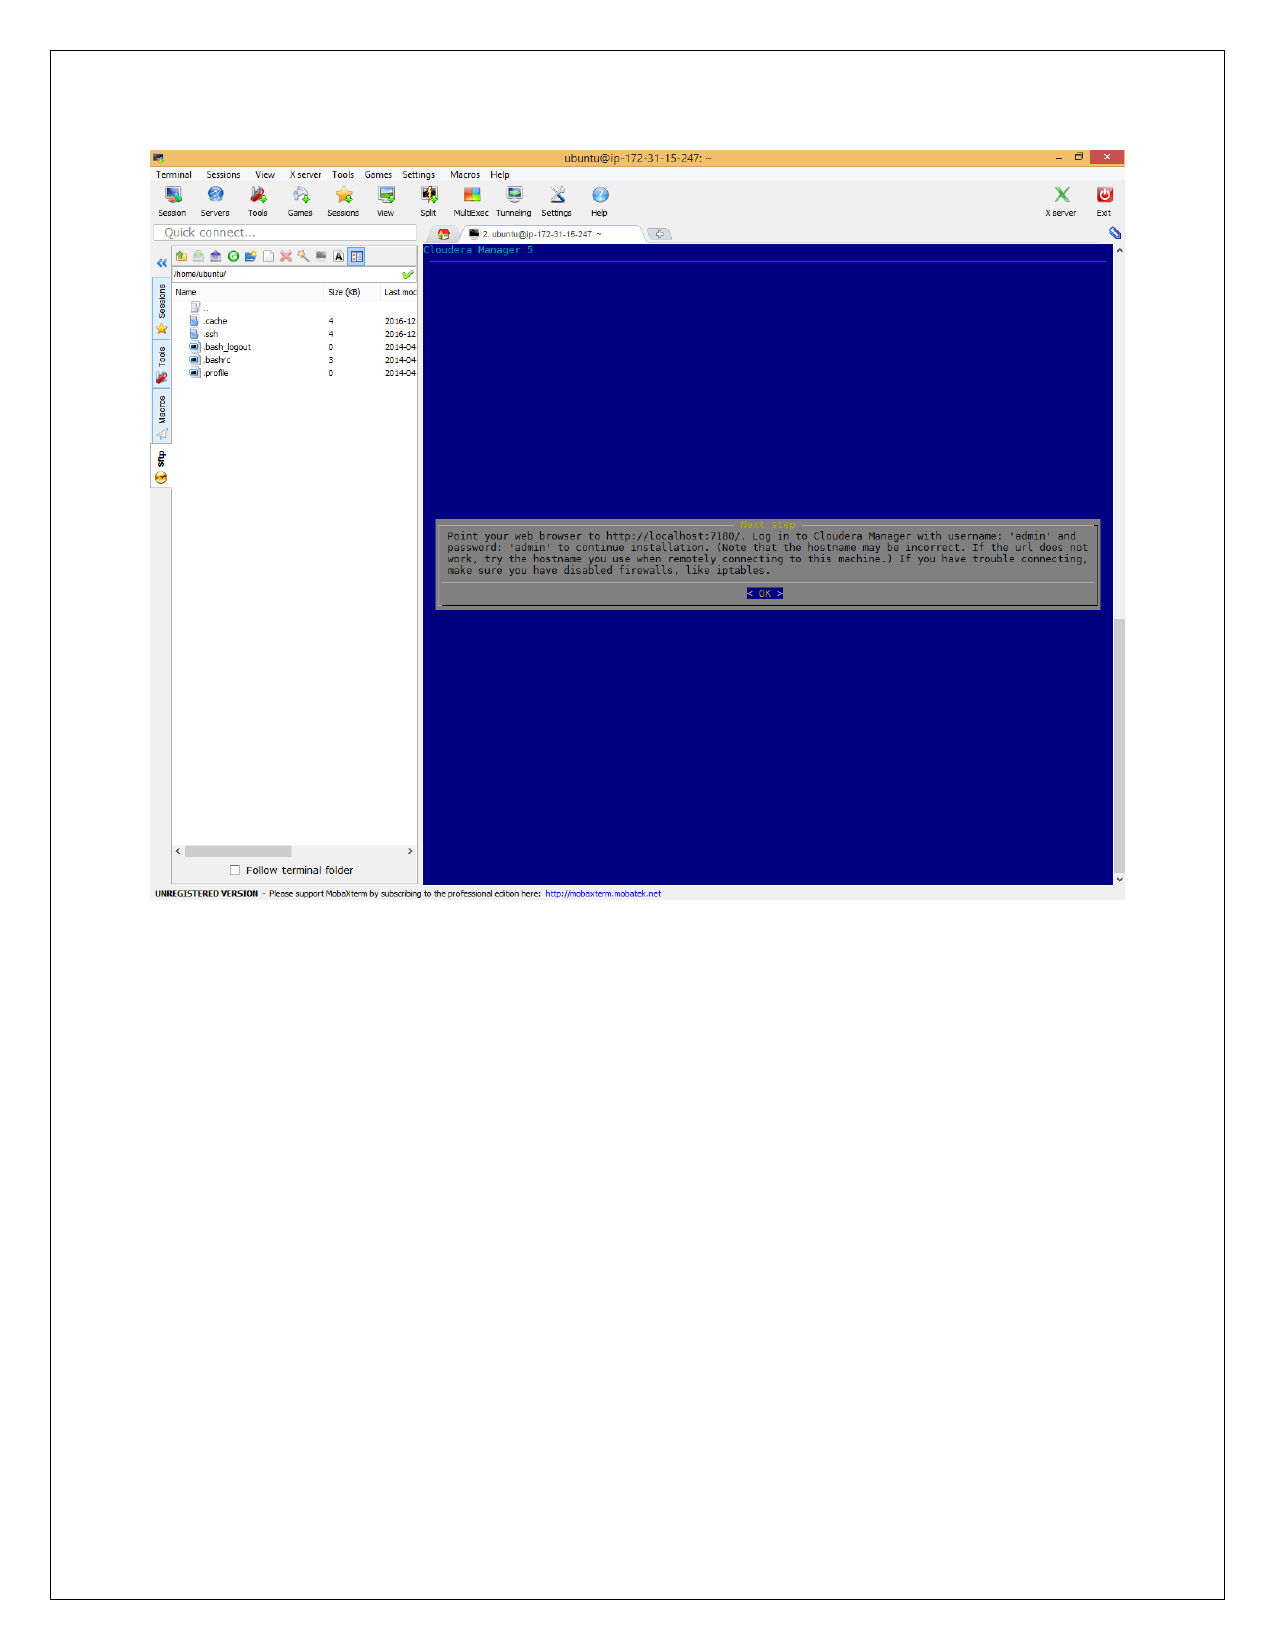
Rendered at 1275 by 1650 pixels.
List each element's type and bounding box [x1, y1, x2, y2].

picture [150, 150, 1125, 900]
